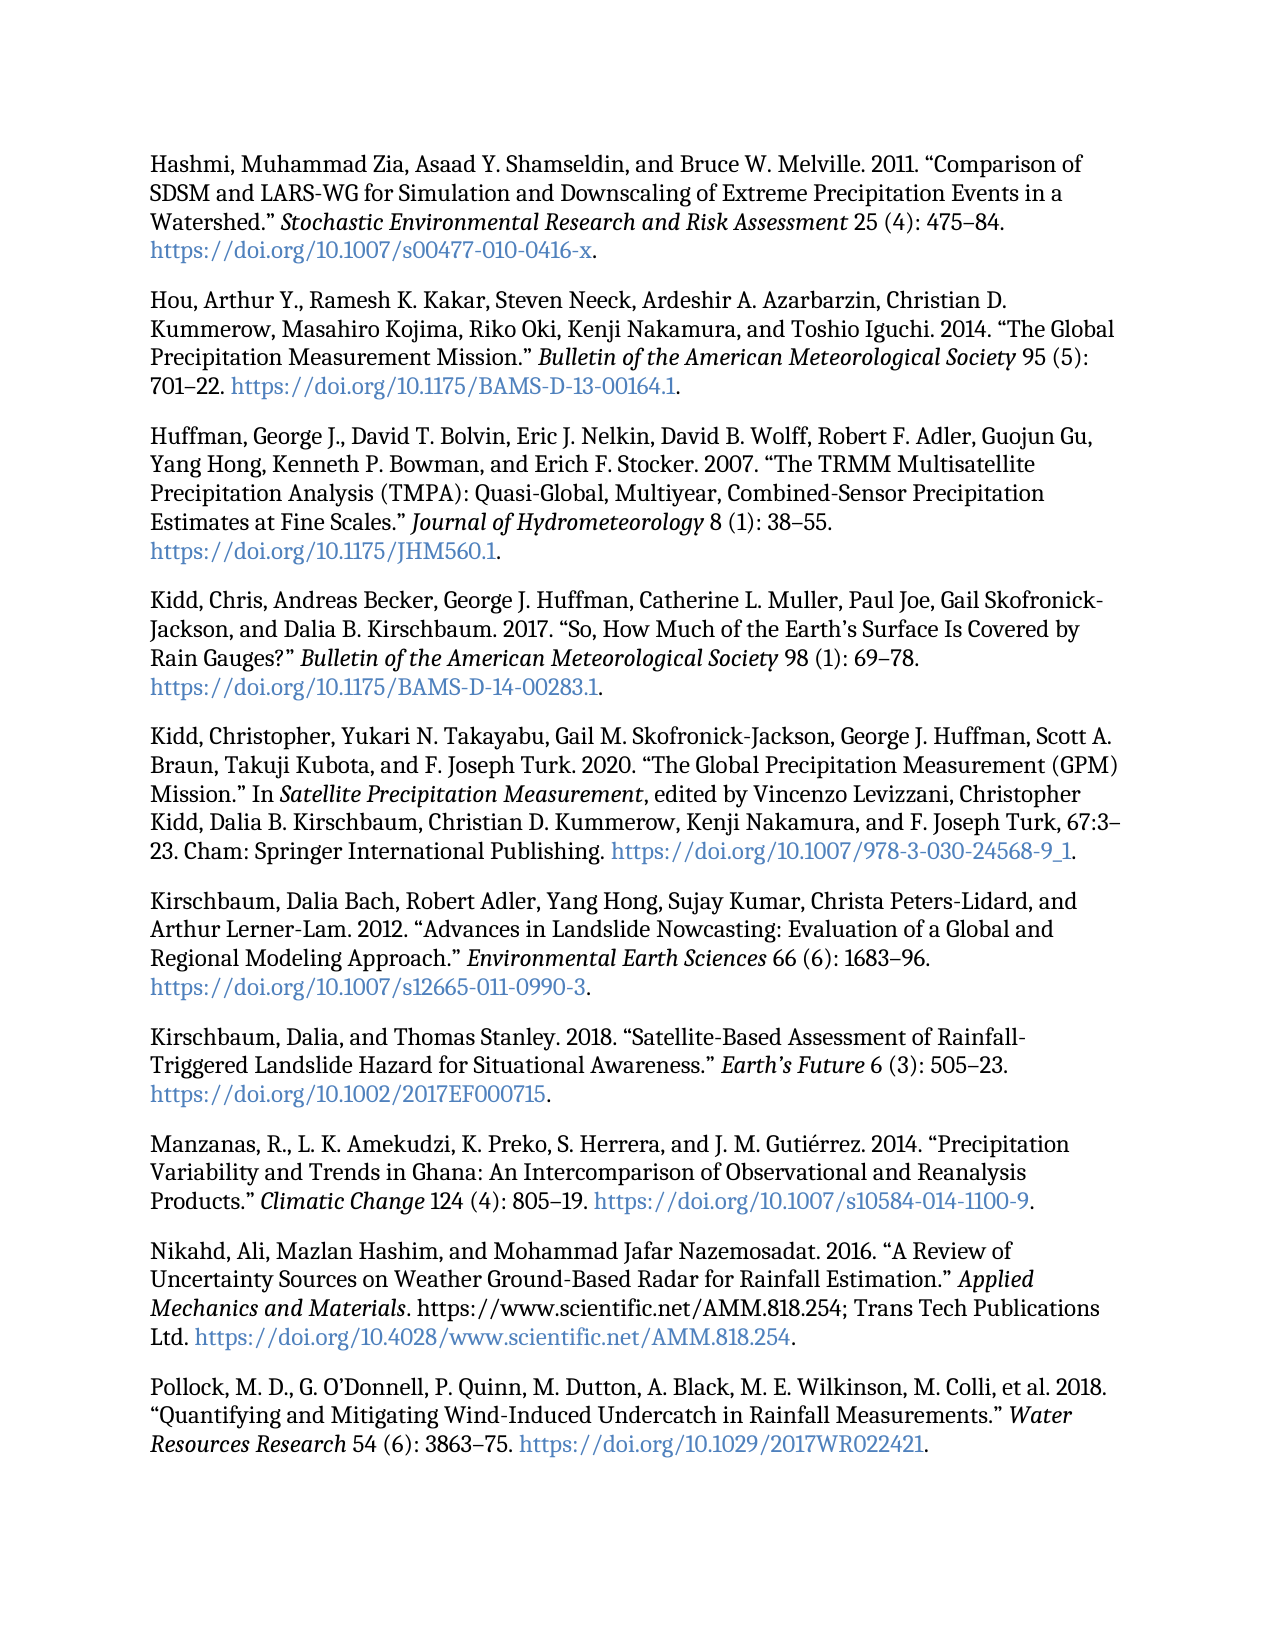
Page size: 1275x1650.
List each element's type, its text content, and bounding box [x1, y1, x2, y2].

text Kirschbaum, Dalia Bach, Robert Adler, Yang Hong, Sujay Kumar, Christa Peters-Lidard, and Arthur Lerner-Lam. 2012. “Advances in Landslide Nowcasting: Evaluation of a Global and Regional Modeling Approach.” Environmental Earth Sciences 66 (6): 1683–96. https://doi.org/10.1007/s12665-011-0990-3. [150, 887, 1125, 1002]
text Nikahd, Ali, Mazlan Hashim, and Mohammad Jafar Nazemosadat. 2016. “A Review of Uncertainty Sources on Weather Ground-Based Radar for Rainfall Estimation.” Applied Mechanics and Materials. https://www.scientific.net/AMM.818.254; Trans Tech Publications Ltd. https://doi.org/10.4028/www.scientific.net/AMM.818.254. [150, 1237, 1125, 1352]
text Huffman, George J., David T. Bolvin, Eric J. Nelkin, David B. Wolff, Robert F. Adler, Guojun Gu, Yang Hong, Kenneth P. Bowman, and Erich F. Stocker. 2007. “The TRMM Multisatellite Precipitation Analysis (TMPA): Quasi-Global, Multiyear, Combined-Sensor Precipitation Estimates at Fine Scales.” Journal of Hydrometeorology 8 (1): 38–55. https://doi.org/10.1175/JHM560.1. [150, 422, 1125, 565]
text Hashmi, Muhammad Zia, Asaad Y. Shamseldin, and Bruce W. Melville. 2011. “Comparison of SDSM and LARS-WG for Simulation and Downscaling of Extreme Precipitation Events in a Watershed.” Stochastic Environmental Research and Risk Assessment 25 (4): 475–84. https://doi.org/10.1007/s00477-010-0416-x. [150, 150, 1125, 265]
text Kirschbaum, Dalia, and Thomas Stanley. 2018. “Satellite-Based Assessment of Rainfall-Triggered Landslide Hazard for Situational Awareness.” Earth’s Future 6 (3): 505–23. https://doi.org/10.1002/2017EF000715. [150, 1022, 1125, 1109]
text Kidd, Chris, Andreas Becker, George J. Huffman, Catherine L. Muller, Paul Joe, Gail Skofronick-Jackson, and Dalia B. Kirschbaum. 2017. “So, How Much of the Earth’s Surface Is Covered by Rain Gauges?” Bulletin of the American Meteorological Society 98 (1): 69–78. https://doi.org/10.1175/BAMS-D-14-00283.1. [150, 586, 1125, 701]
text Hou, Arthur Y., Ramesh K. Kakar, Steven Neeck, Ardeshir A. Azarbarzin, Christian D. Kummerow, Masahiro Kojima, Riko Oki, Kenji Nakamura, and Toshio Iguchi. 2014. “The Global Precipitation Measurement Mission.” Bulletin of the American Meteorological Society 95 (5): 701–22. https://doi.org/10.1175/BAMS-D-13-00164.1. [150, 286, 1125, 401]
text Pollock, M. D., G. O’Donnell, P. Quinn, M. Dutton, A. Black, M. E. Wilkinson, M. Colli, et al. 2018. “Quantifying and Mitigating Wind-Induced Undercatch in Rainfall Measurements.” Water Resources Research 54 (6): 3863–75. https://doi.org/10.1029/2017WR022421. [150, 1372, 1125, 1459]
text Manzanas, R., L. K. Amekudzi, K. Preko, S. Herrera, and J. M. Gutiérrez. 2014. “Precipitation Variability and Trends in Ghana: An Intercomparison of Observational and Reanalysis Products.” Climatic Change 124 (4): 805–19. https://doi.org/10.1007/s10584-014-1100-9. [150, 1129, 1125, 1216]
text Kidd, Christopher, Yukari N. Takayabu, Gail M. Skofronick-Jackson, George J. Huffman, Scott A. Braun, Takuji Kubota, and F. Joseph Turk. 2020. “The Global Precipitation Measurement (GPM) Mission.” In Satellite Precipitation Measurement, edited by Vincenzo Levizzani, Christopher Kidd, Dalia B. Kirschbaum, Christian D. Kummerow, Kenji Nakamura, and F. Joseph Turk, 67:3–23. Cham: Springer International Publishing. https://doi.org/10.1007/978-3-030-24568-9_1. [150, 722, 1125, 866]
